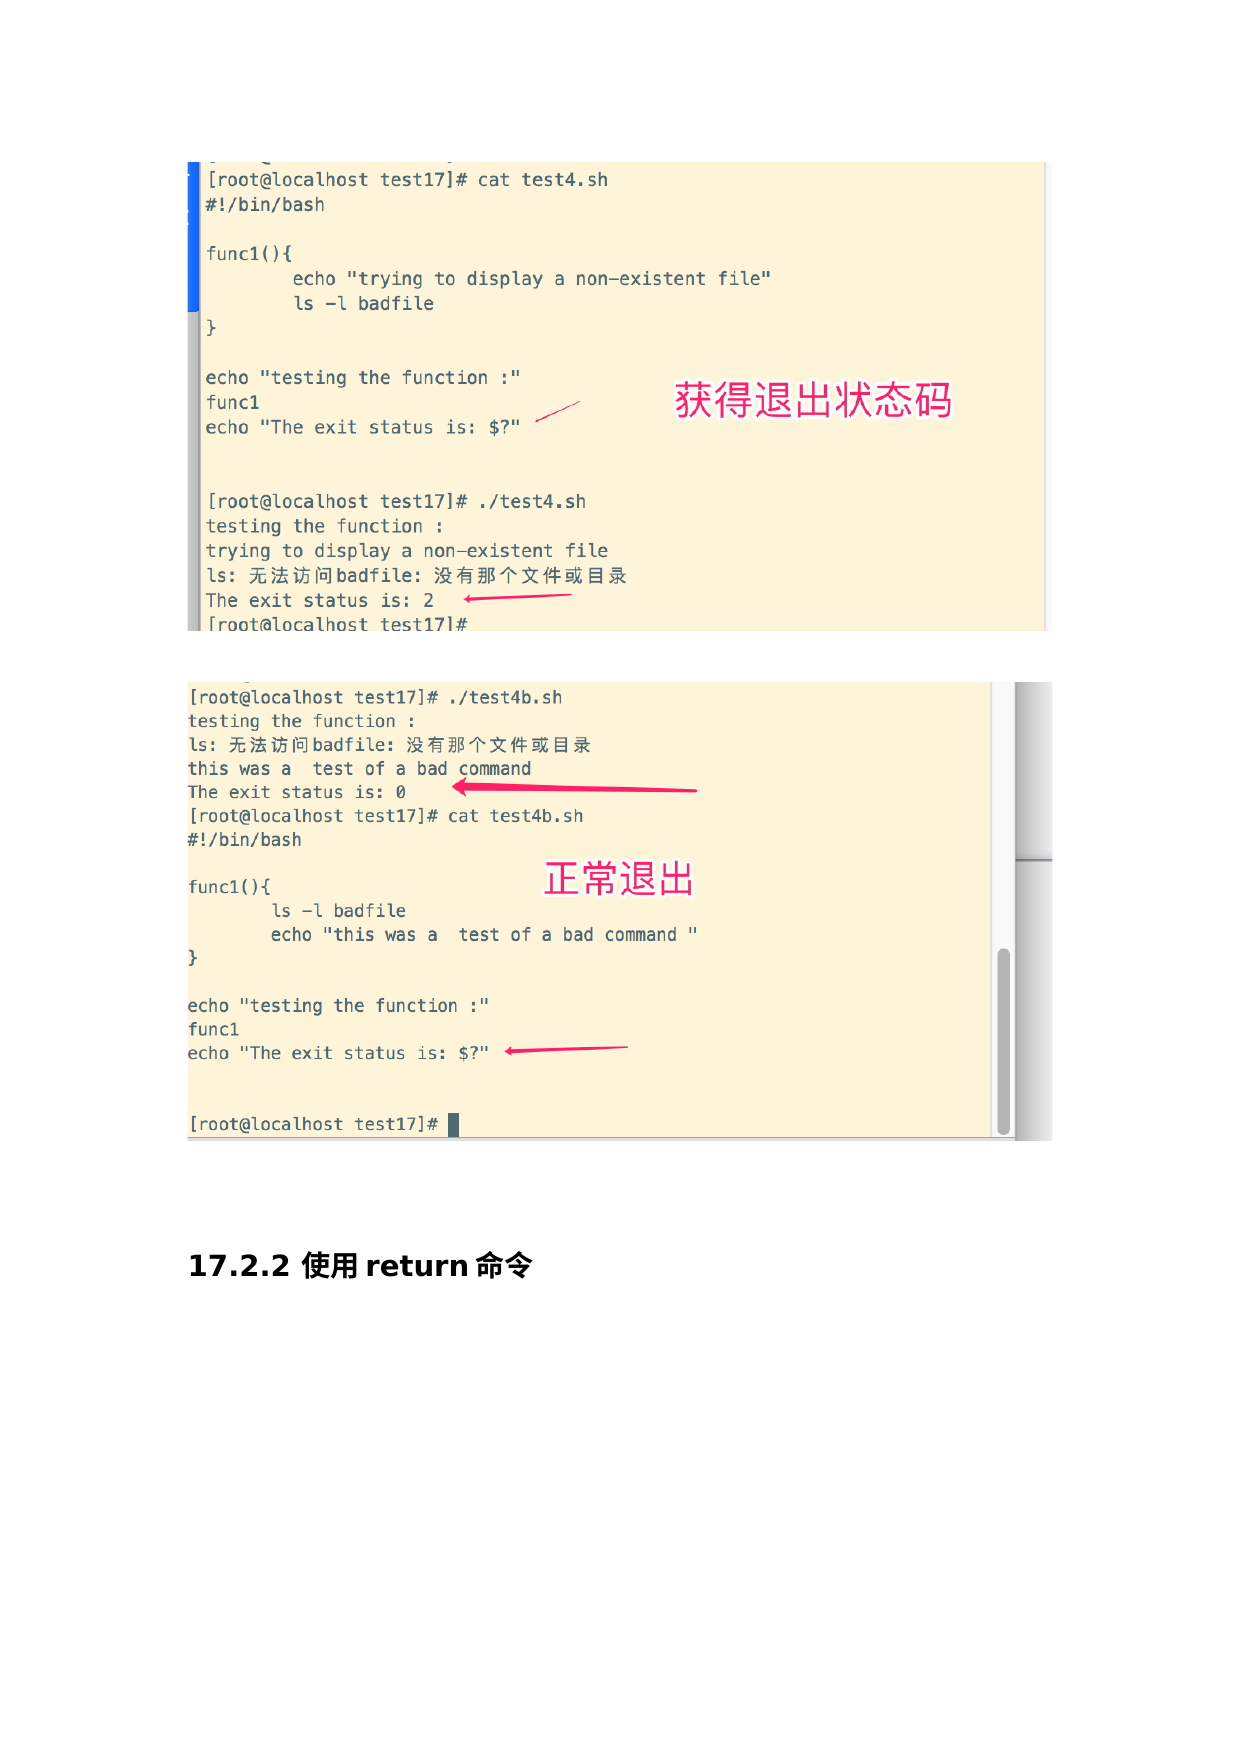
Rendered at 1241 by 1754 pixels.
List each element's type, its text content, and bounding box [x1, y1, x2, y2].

subtitle 17.2.2 使用return命令 [187, 1231, 1053, 1296]
picture [187, 162, 1052, 631]
picture [187, 682, 1053, 1141]
